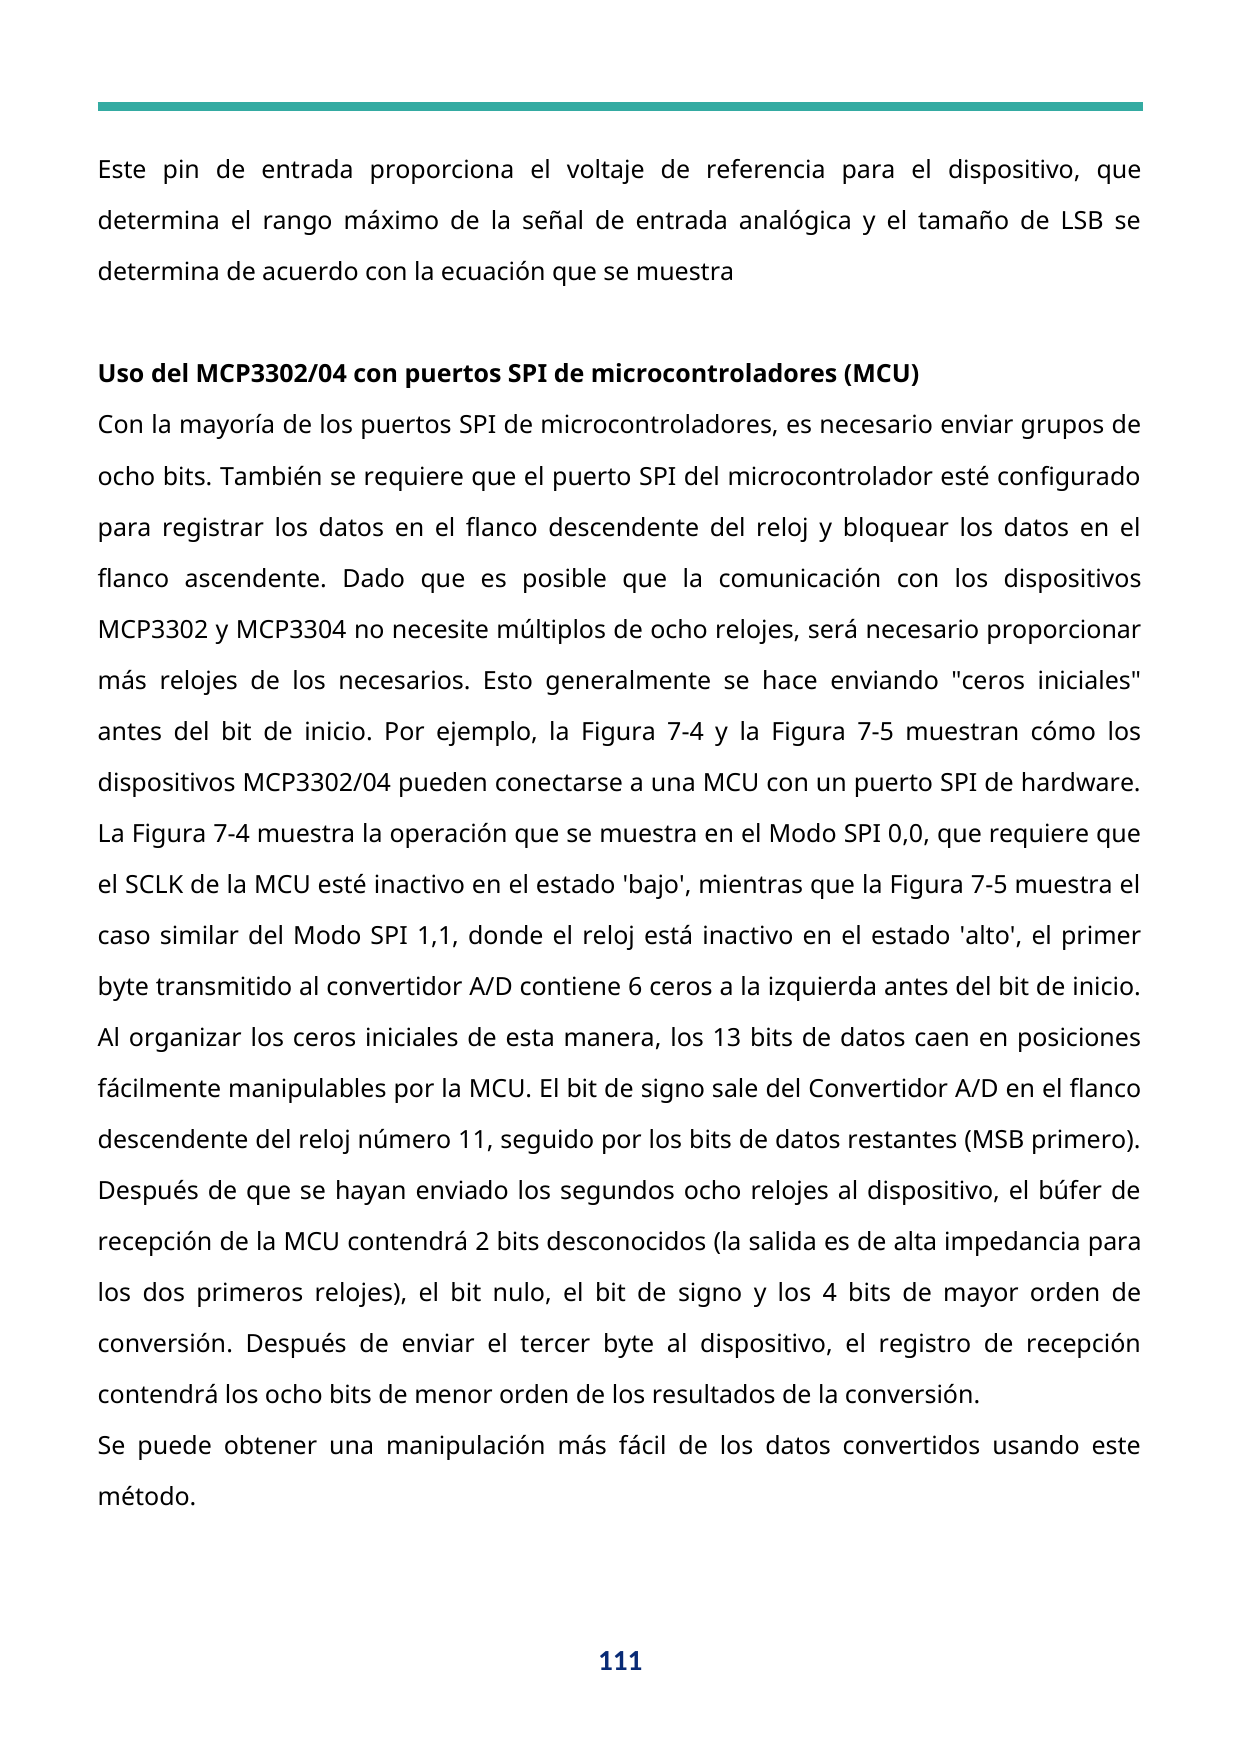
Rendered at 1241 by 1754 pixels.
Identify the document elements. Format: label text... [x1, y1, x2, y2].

text Se puede obtener una manipulación más fácil de los datos convertidos usando este método. [97, 1428, 1143, 1513]
text Con la mayoría de los puertos SPI de microcontroladores, es necesario enviar grupos de ocho bits. También se requiere que el puerto SPI del microcontrolador esté configurado para registrar los datos en el flanco descendente del reloj y bloquear los datos en el flanco ascendente. Dado que es posible que la comunicación con los dispositivos MCP3302 y MCP3304 no necesite múltiplos de ocho relojes, será necesario proporcionar más relojes de los necesarios. Esto generalmente se hace enviando "ceros iniciales" antes del bit de inicio. Por ejemplo, la Figura 7-4 y la Figura 7-5 muestran cómo los dispositivos MCP3302/04 pueden conectarse a una MCU con un puerto SPI de hardware. La Figura 7-4 muestra la operación que se muestra en el Modo SPI 0,0, que requiere que el SCLK de la MCU esté inactivo en el estado 'bajo', mientras que la Figura 7-5 muestra el caso similar del Modo SPI 1,1, donde el reloj está inactivo en el estado 'alto', el primer byte transmitido al convertidor A/D contiene 6 ceros a la izquierda antes del bit de inicio. Al organizar los ceros iniciales de esta manera, los 13 bits de datos caen en posiciones fácilmente manipulables por la MCU. El bit de signo sale del Convertidor A/D en el flanco descendente del reloj número 11, seguido por los bits de datos restantes (MSB primero). Después de que se hayan enviado los segundos ocho relojes al dispositivo, el búfer de recepción de la MCU contendrá 2 bits desconocidos (la salida es de alta impedancia para los dos primeros relojes), el bit nulo, el bit de signo y los 4 bits de mayor orden de conversión. Después de enviar el tercer byte al dispositivo, el registro de recepción contendrá los ocho bits de menor orden de los resultados de la conversión. [97, 407, 1143, 1411]
text Este pin de entrada proporciona el voltaje de referencia para el dispositivo, que determina el rango máximo de la señal de entrada analógica y el tamaño de LSB se determina de acuerdo con la ecuación que se muestra [97, 152, 1143, 288]
text Uso del MCP3302/04 con puertos SPI de microcontroladores (MCU) [97, 356, 1143, 390]
